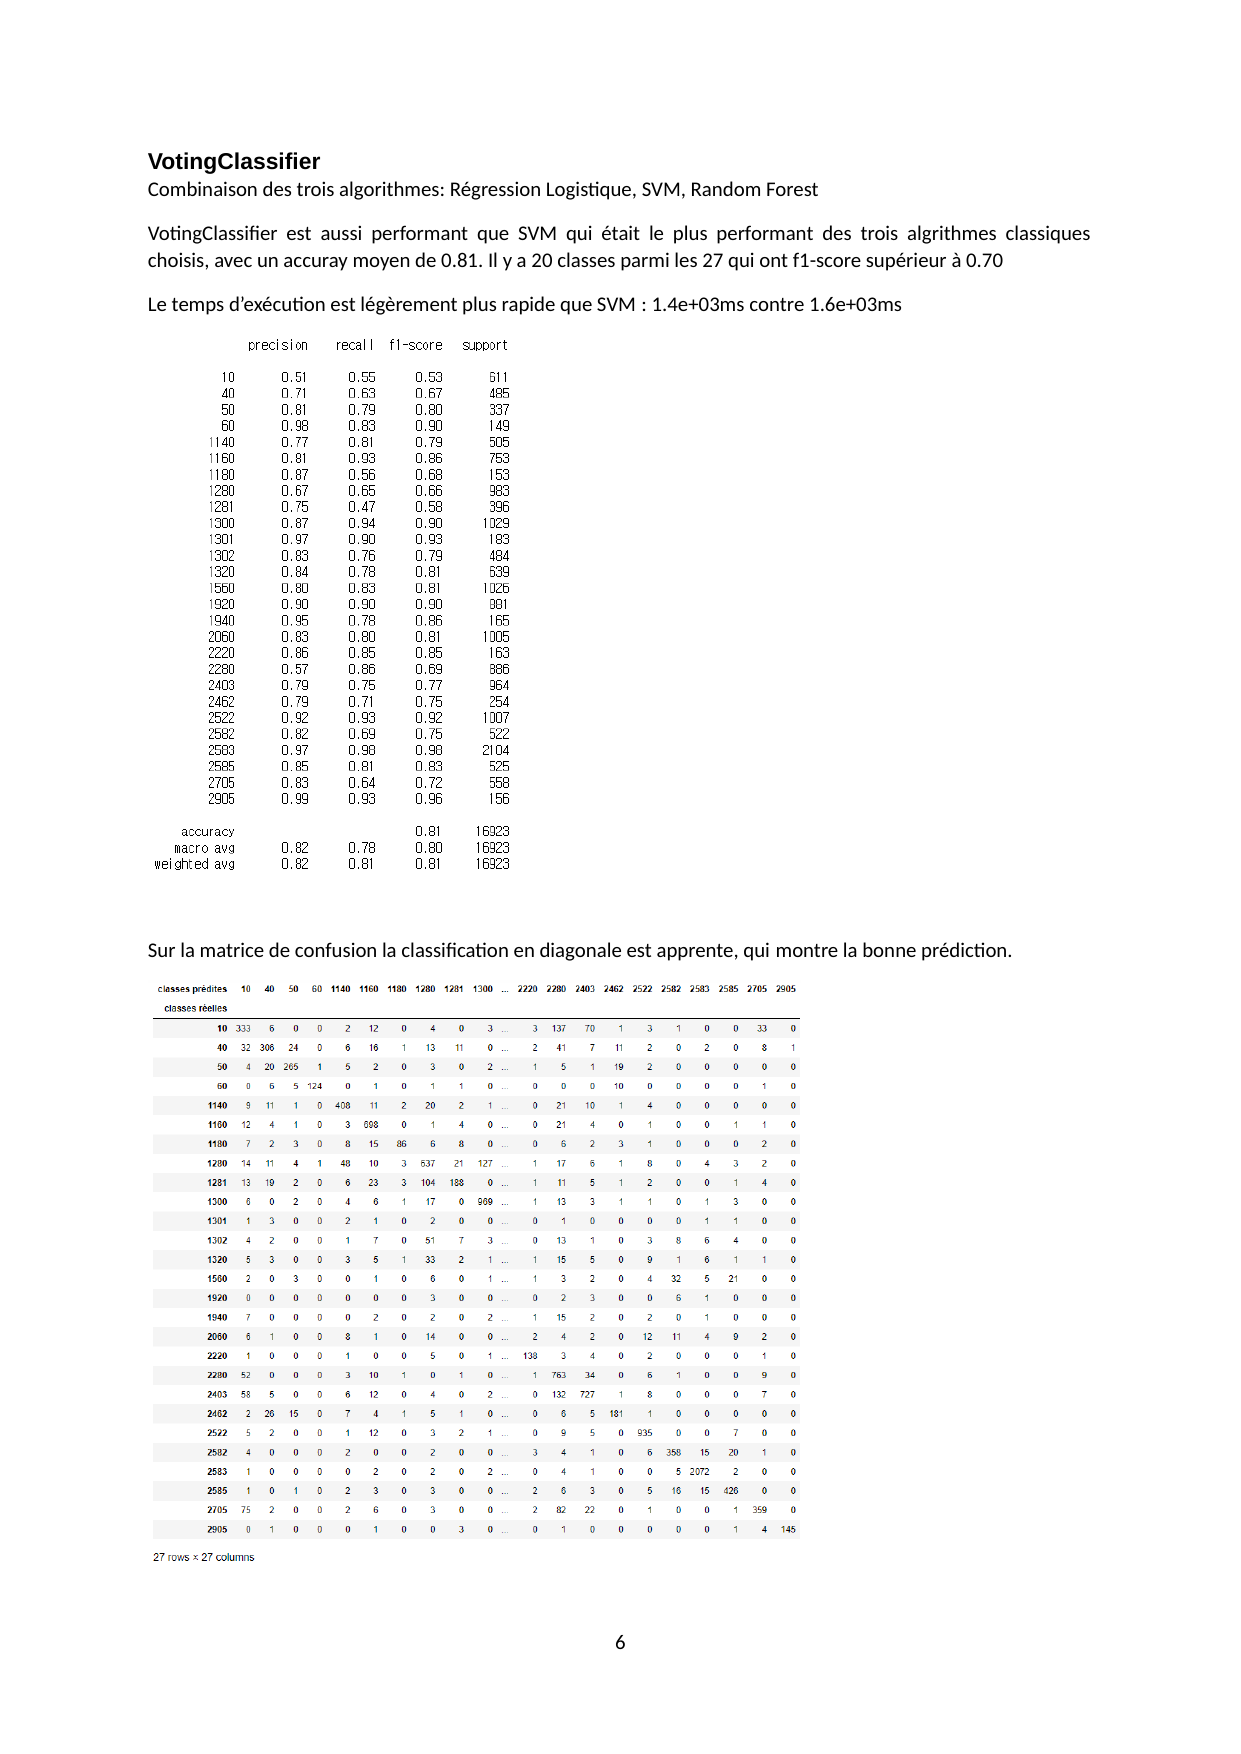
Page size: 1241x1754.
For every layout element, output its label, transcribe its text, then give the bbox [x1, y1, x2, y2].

text Combinaison des trois algorithmes: Régression Logistique, SVM, Random Forest [148, 176, 1093, 201]
picture [147, 335, 512, 874]
text Le temps d’exécution est légèrement plus rapide que SVM : 1.4e+03ms contre 1.6e+03ms [148, 292, 1093, 317]
text VotingClassifier est aussi performant que SVM qui était le plus performant des trois algrithmes classiques choisis, avec un accuray moyen de 0.81. Il y a 20 classes parmi les 27 qui ont f1-score supérieur à 0.70 [148, 220, 1093, 273]
picture [147, 980, 802, 1564]
text Sur la matrice de confusion la classification en diagonale est apprente, qui montre la bonne prédiction. [148, 937, 1093, 962]
subtitle VotingClassifier [148, 148, 1093, 174]
